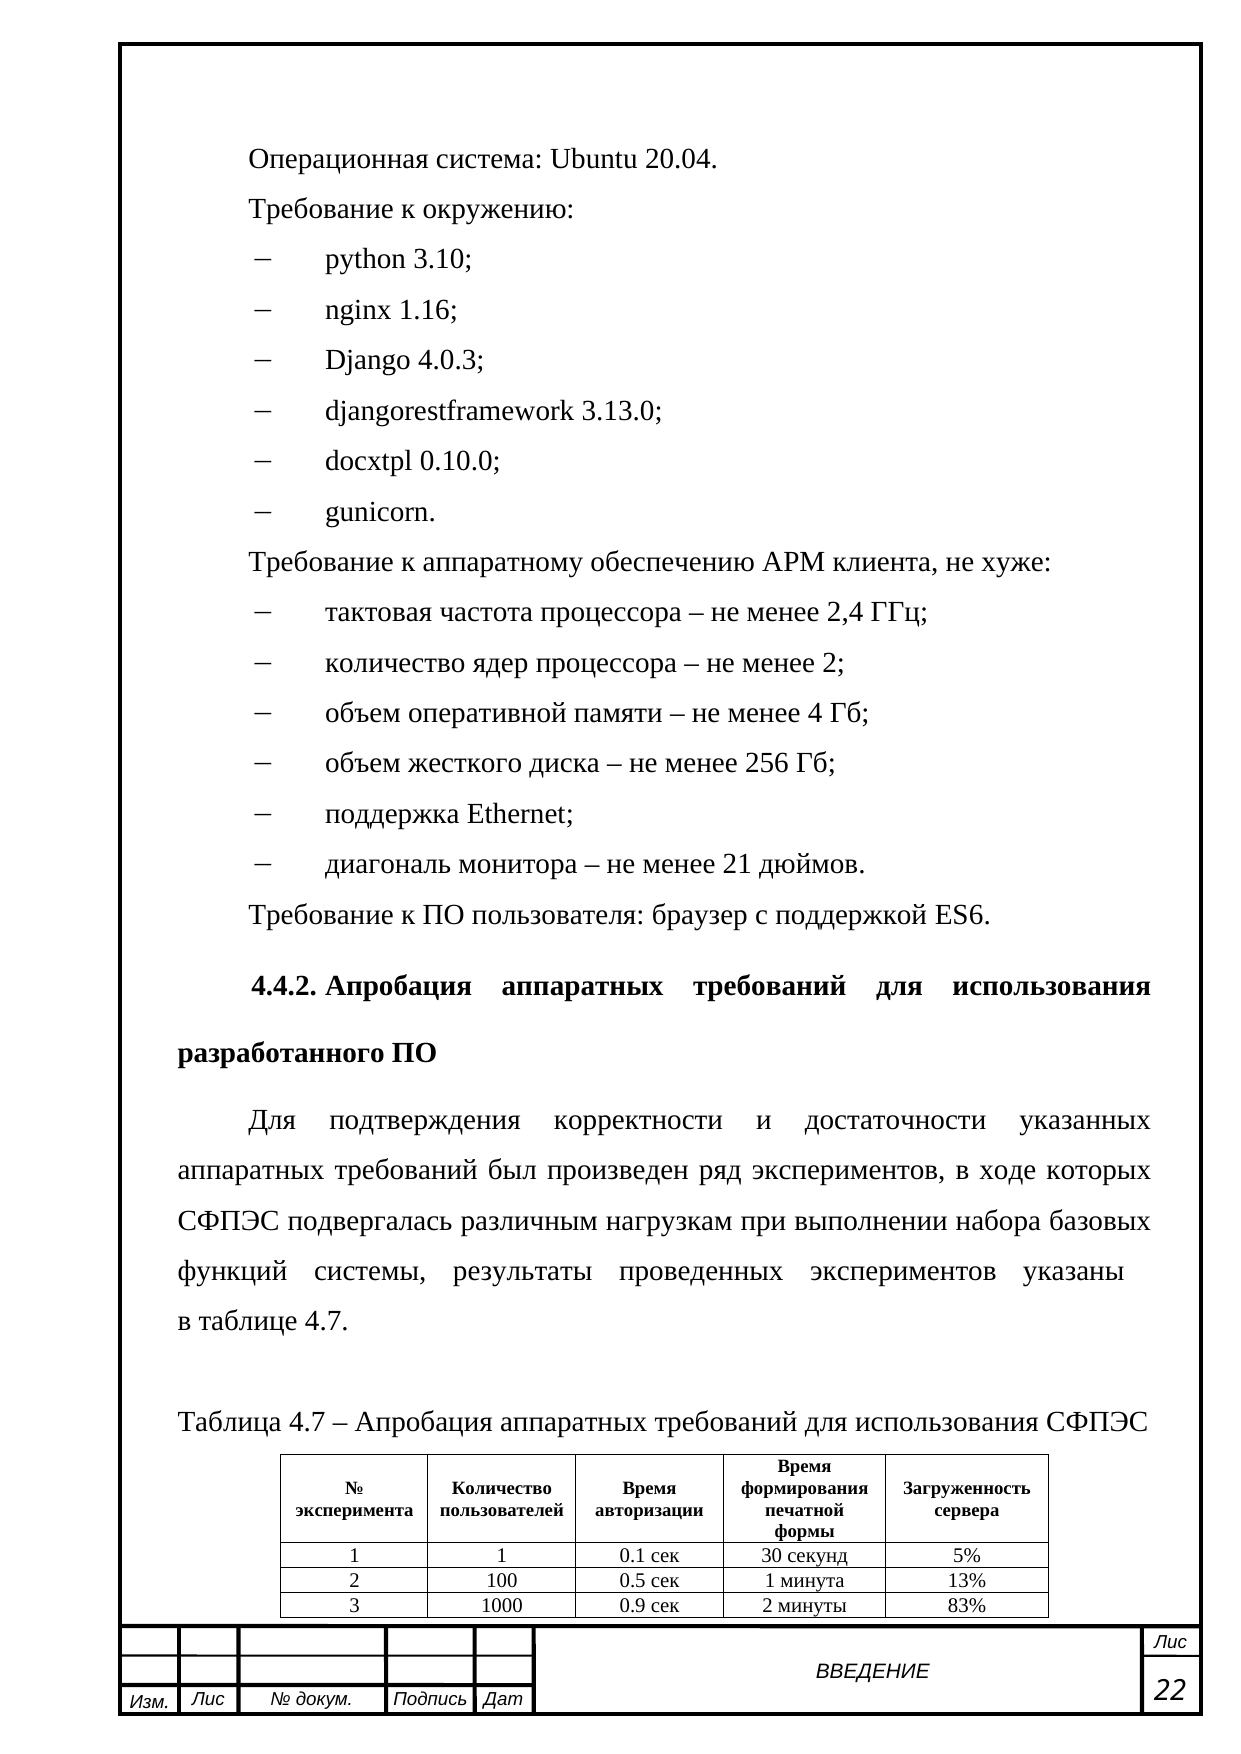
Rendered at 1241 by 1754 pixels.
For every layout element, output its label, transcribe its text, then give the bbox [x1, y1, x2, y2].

text Требование к аппаратному обеспечению АРМ клиента, не хуже: [177, 544, 1152, 578]
table_cell 1 минута [724, 1568, 885, 1592]
list диагональ монитора – не менее 21 дюймов. [177, 846, 1152, 880]
table_cell 1 [428, 1543, 575, 1567]
list docxtpl 0.10.0; [177, 443, 1152, 477]
list python 3.10; [177, 242, 1152, 275]
table_cell 1000 [428, 1593, 575, 1617]
table_cell 3 [281, 1593, 427, 1617]
table_cell 0.5 сек [576, 1568, 723, 1592]
table_cell 83% [886, 1593, 1048, 1617]
table_cell 13% [886, 1568, 1048, 1592]
list количество ядер процессора – не менее 2; [177, 645, 1152, 678]
table_cell 5% [886, 1543, 1048, 1567]
text Таблица 4.7 – Апробация аппаратных требований для использования СФПЭС [177, 1404, 1152, 1438]
list объем жесткого диска – не менее 256 Гб; [177, 746, 1152, 779]
list тактовая частота процессора – не менее 2,4 ГГц; [177, 594, 1152, 628]
list поддержка Ethernet; [177, 796, 1152, 830]
text Для подтверждения корректности и достаточности указанных аппаратных требований был произведен ряд экспериментов, в ходе которых СФПЭС подвергалась различным нагрузкам при выполнении набора базовых функций системы, результаты проведенных экспериментов указаны в таблице 4.7. [177, 1102, 1152, 1337]
text Требование к окружению: [177, 191, 1152, 225]
table_header Время формирования печатной формы [724, 1455, 885, 1542]
table_cell 2 [281, 1568, 427, 1592]
table_header Загруженность сервера [886, 1455, 1048, 1542]
table_cell 0.1 cек [576, 1543, 723, 1567]
table_cell 2 минуты [724, 1593, 885, 1617]
table_cell 1 [281, 1543, 427, 1567]
table_header Время авторизации [576, 1455, 723, 1542]
table_header Количество пользователей [428, 1455, 575, 1542]
list Django 4.0.3; [177, 342, 1152, 376]
text Требование к ПО пользователя: браузер с поддержкой ES6. [177, 897, 1152, 930]
table_cell 30 секунд [724, 1543, 885, 1567]
text Операционная система: Ubuntu 20.04. [177, 141, 1152, 174]
table_header № эксперимента [281, 1455, 427, 1542]
list djangorestframework 3.13.0; [177, 393, 1152, 426]
list объем оперативной памяти – не менее 4 Гб; [177, 695, 1152, 729]
list nginx 1.16; [177, 292, 1152, 326]
subtitle Апробация аппаратных требований для использования разработанного ПО [177, 968, 1152, 1069]
table_cell 100 [428, 1568, 575, 1592]
list gunicorn. [177, 494, 1152, 527]
table_cell 0.9 сек [576, 1593, 723, 1617]
